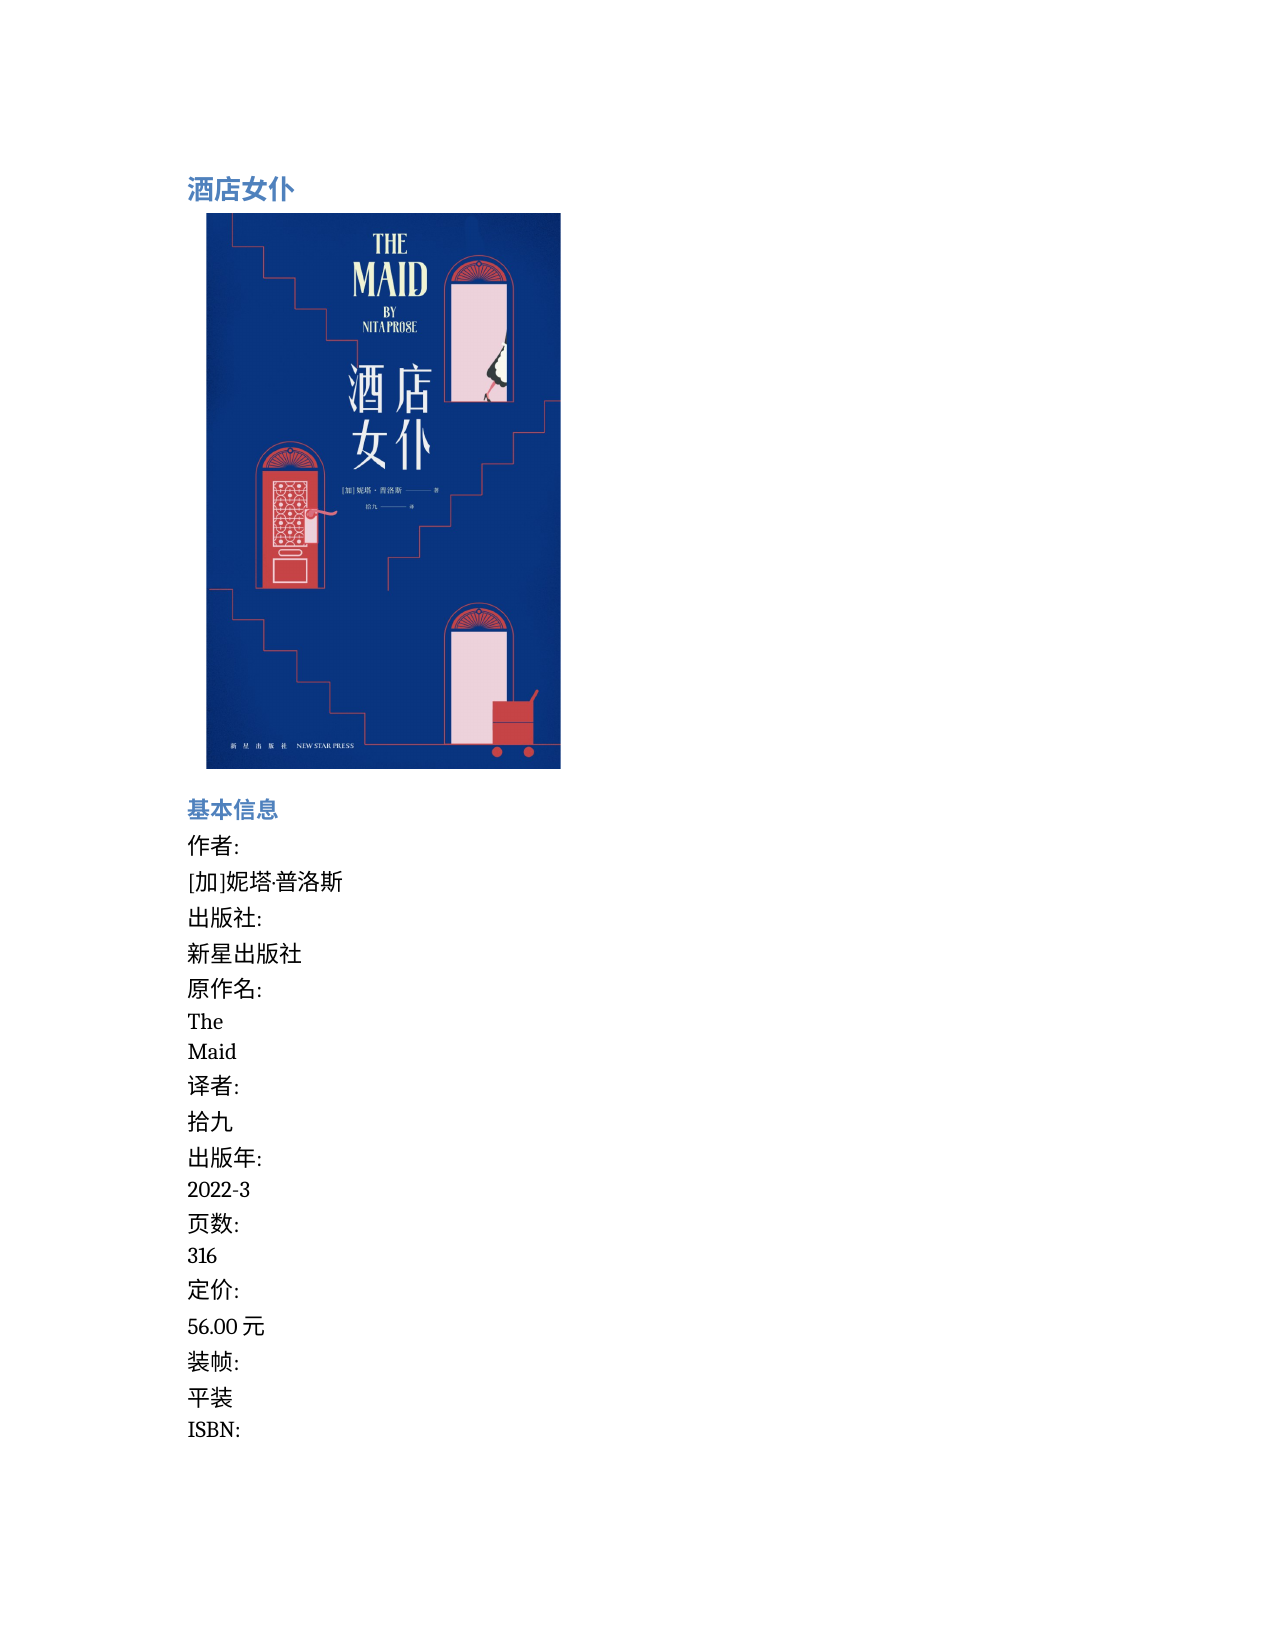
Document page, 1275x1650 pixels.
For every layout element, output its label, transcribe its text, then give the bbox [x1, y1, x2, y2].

subtitle 基本信息 [187, 794, 1087, 825]
subtitle 酒店女仆 [187, 171, 1087, 208]
picture [206, 213, 561, 769]
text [187, 830, 1087, 1443]
